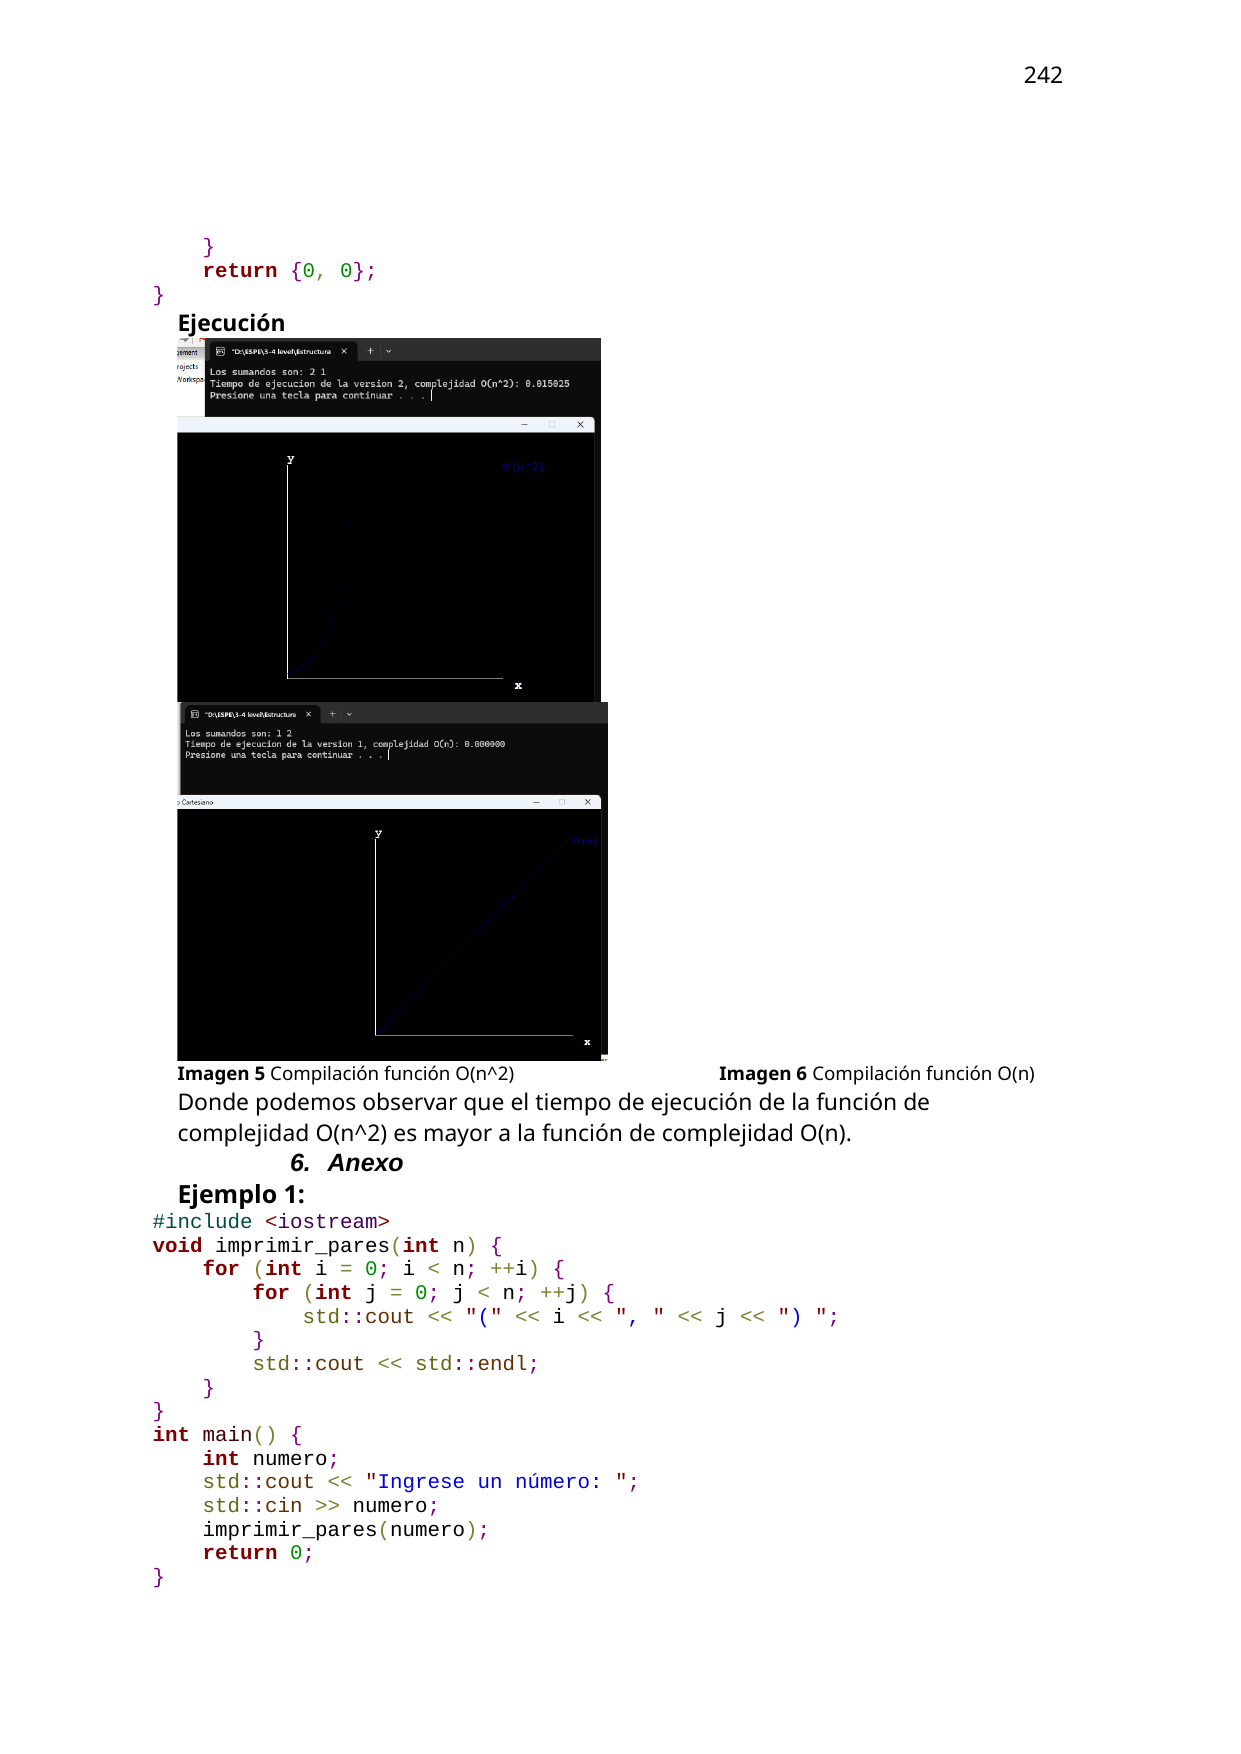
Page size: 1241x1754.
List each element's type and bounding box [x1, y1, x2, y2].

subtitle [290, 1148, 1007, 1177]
picture [177, 338, 608, 1061]
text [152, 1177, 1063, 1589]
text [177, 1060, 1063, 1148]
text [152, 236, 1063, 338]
